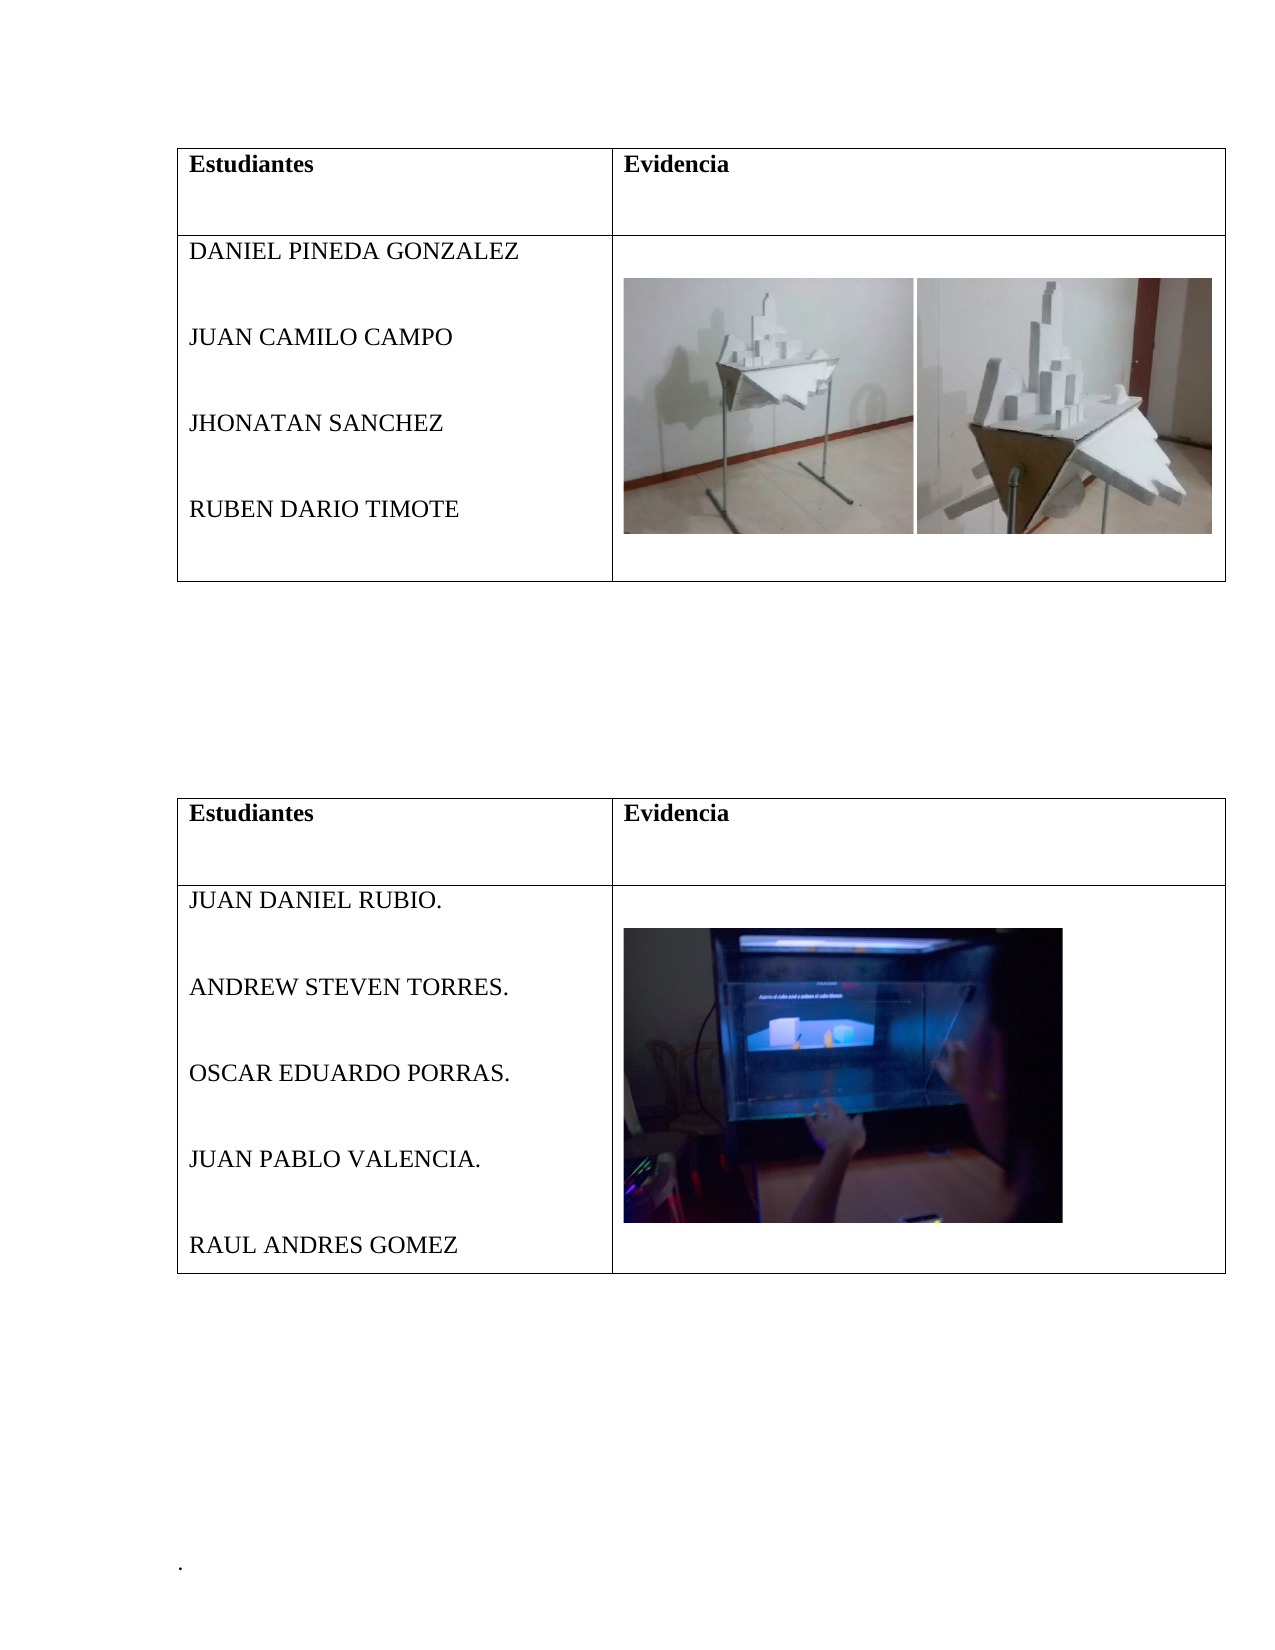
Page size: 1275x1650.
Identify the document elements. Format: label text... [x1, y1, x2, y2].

table_header Estudiantes [178, 799, 612, 884]
table_cell [613, 236, 1225, 581]
table_header Estudiantes [178, 149, 612, 235]
table_header Evidencia [613, 149, 1225, 235]
picture [623, 928, 1063, 1223]
table_cell [613, 886, 1225, 1272]
table_cell DANIEL PINEDA GONZALEZ JUAN CAMILO CAMPO JHONATAN SANCHEZ RUBEN DARIO TIMOTE [178, 236, 612, 581]
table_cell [178, 886, 612, 1272]
table_header Evidencia [613, 799, 1225, 884]
picture [623, 278, 1212, 534]
